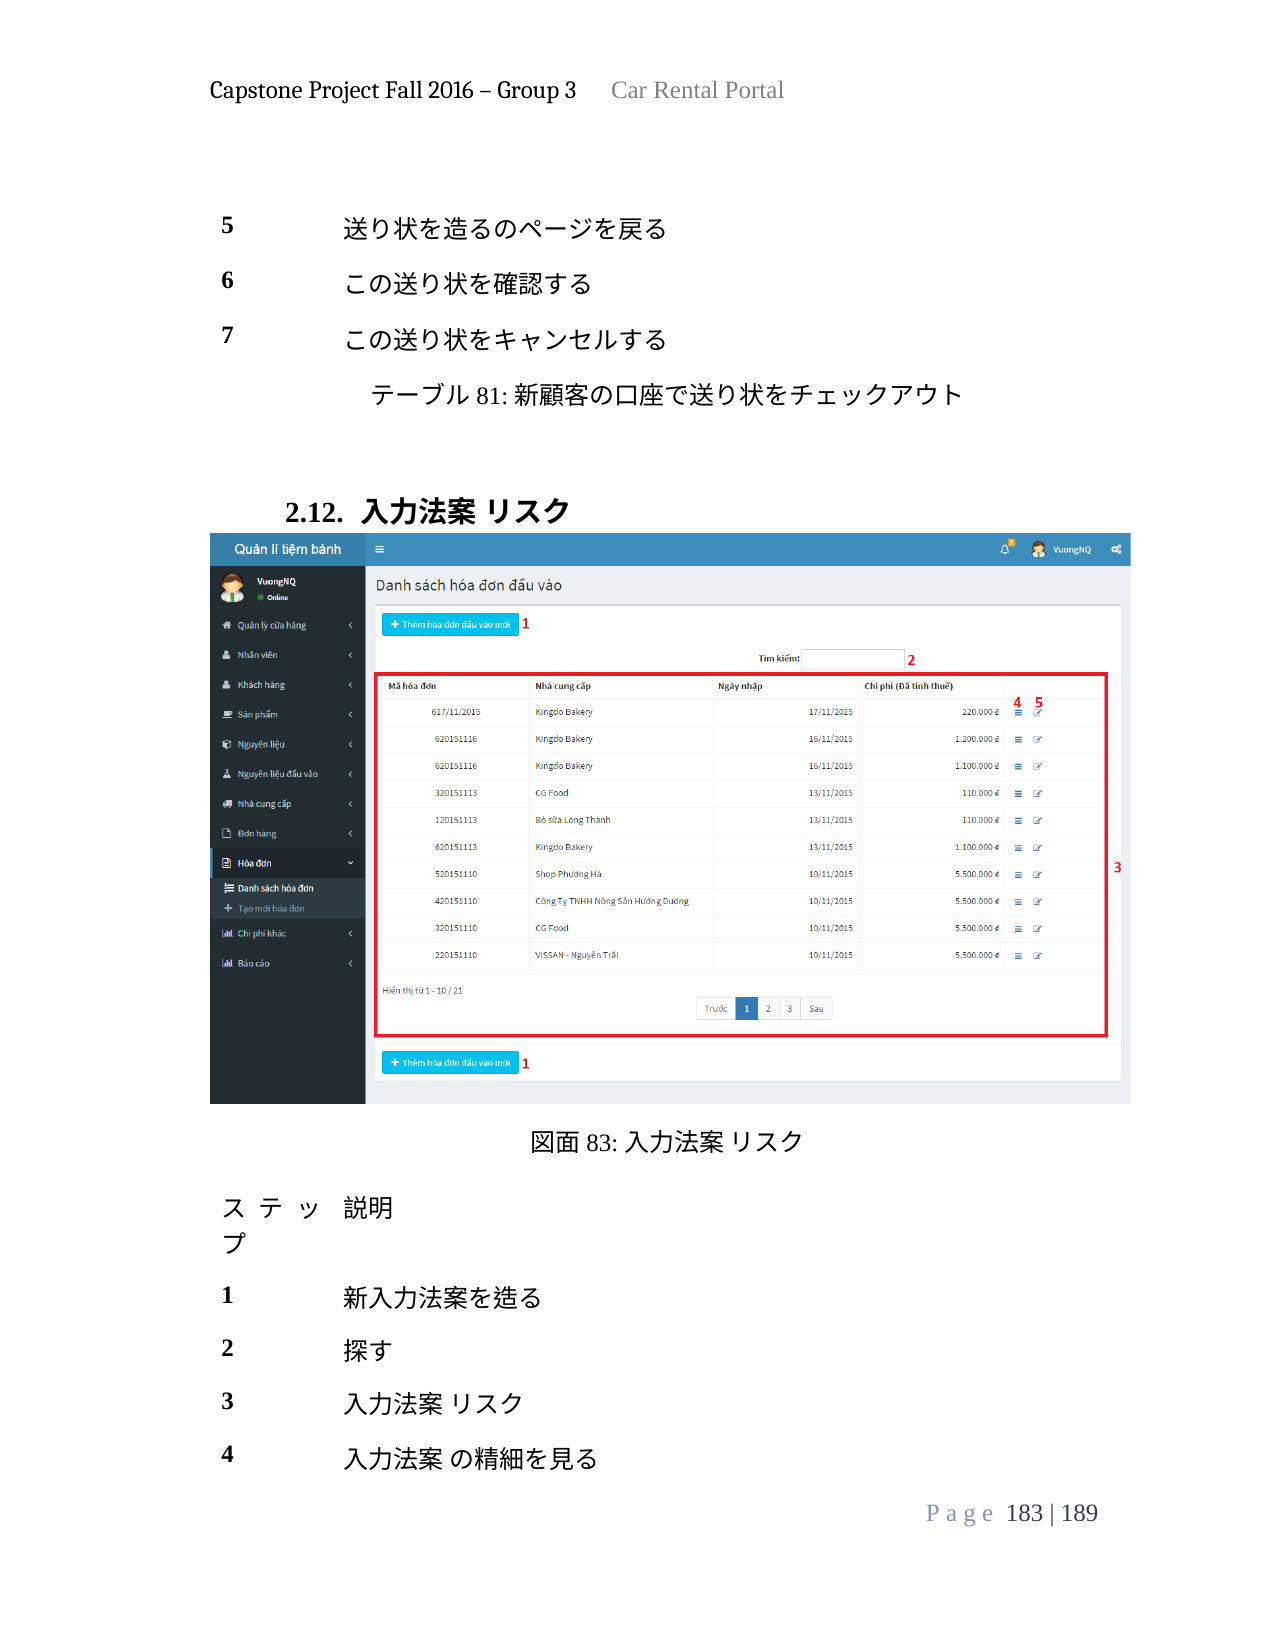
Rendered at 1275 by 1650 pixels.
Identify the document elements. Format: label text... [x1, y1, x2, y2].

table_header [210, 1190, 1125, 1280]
text 図面 83: 入力法案 リスク [210, 1122, 1125, 1158]
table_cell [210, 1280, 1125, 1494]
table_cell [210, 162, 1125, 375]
picture [210, 533, 1131, 1104]
text テーブル 81: 新顧客の口座で送り状をチェックアウト [210, 375, 1125, 412]
subtitle 入力法案 リスク [285, 491, 1125, 531]
